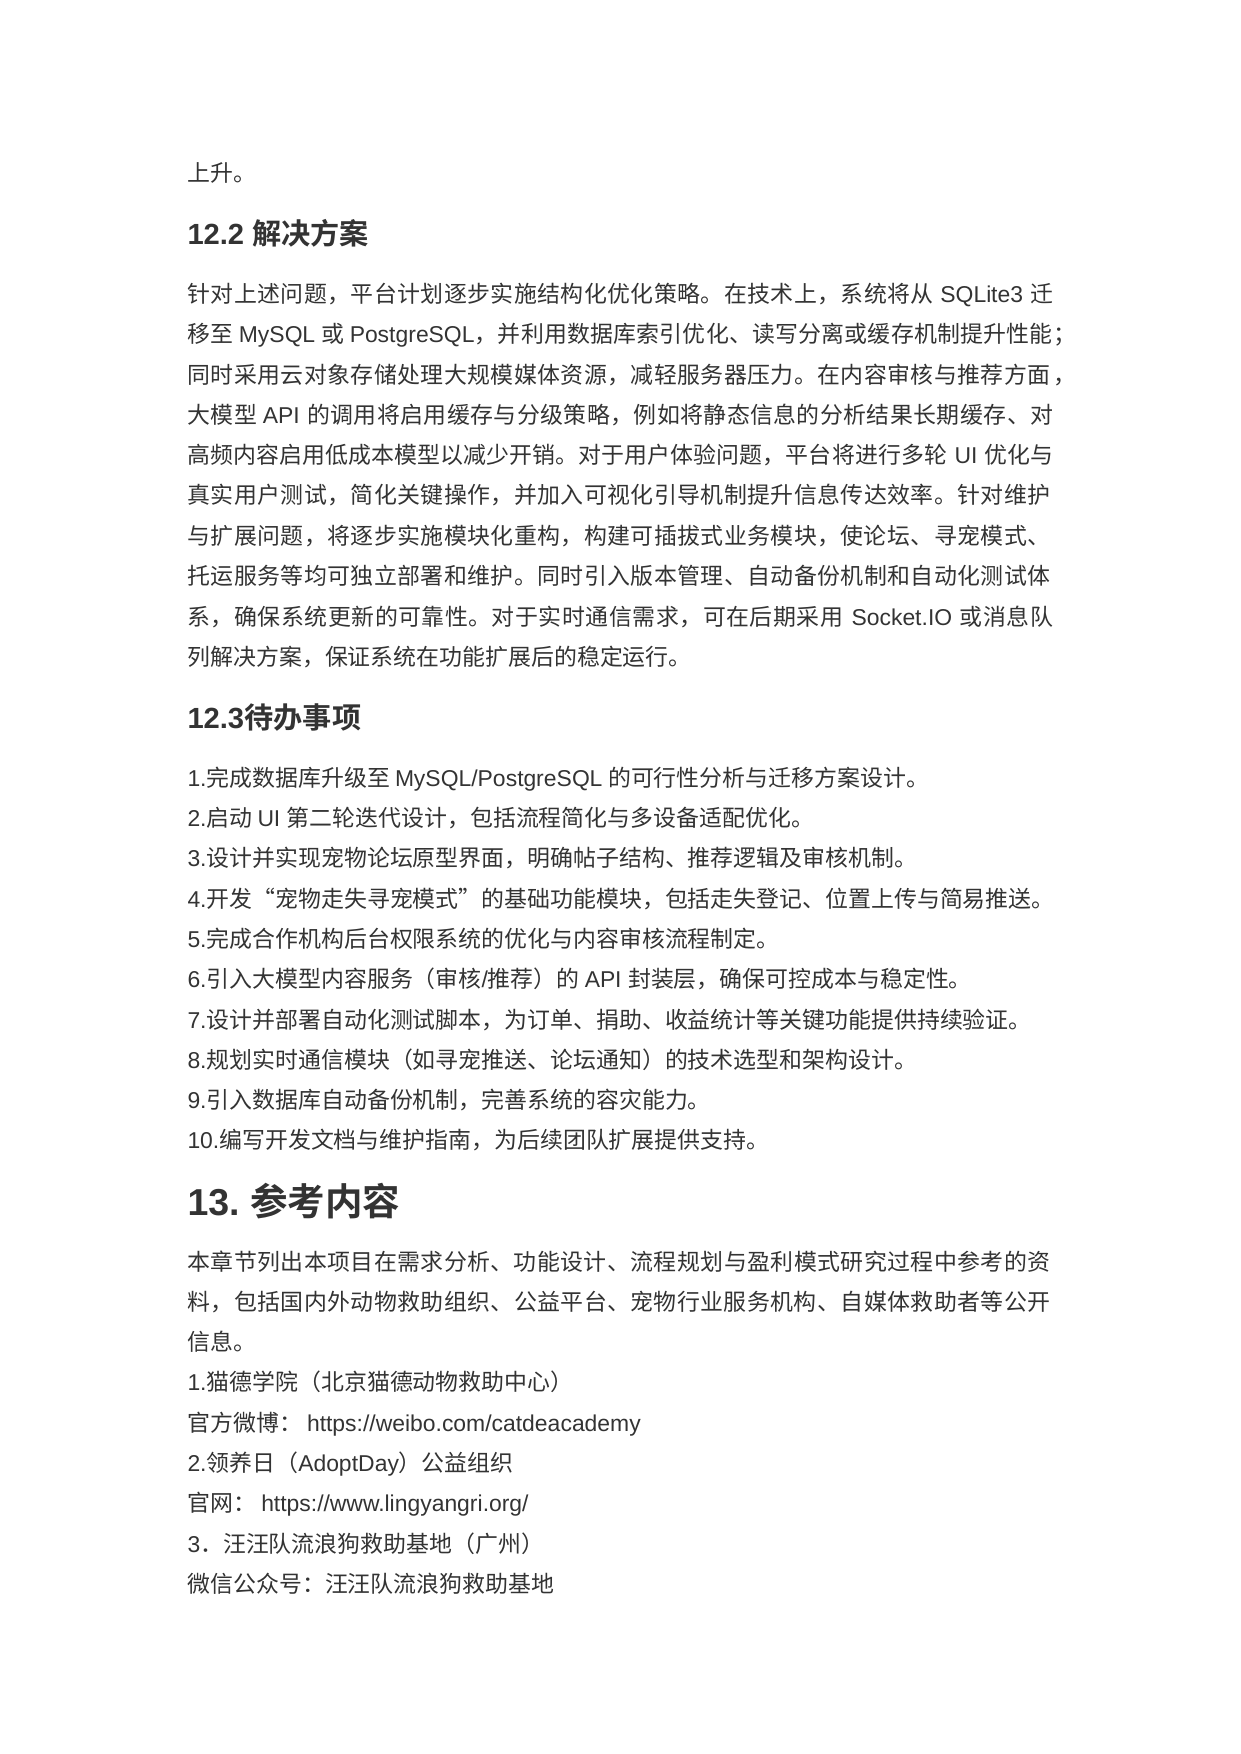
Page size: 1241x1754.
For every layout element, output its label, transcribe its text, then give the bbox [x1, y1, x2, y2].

text 1.完成数据库升级至 MySQL/PostgreSQL 的可行性分析与迁移方案设计。 [187, 756, 1053, 796]
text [187, 151, 1053, 192]
list 待办事项 [187, 675, 1053, 756]
text 8.规划实时通信模块（如寻宠推送、论坛通知）的技术选型和架构设计。 [187, 1038, 1053, 1078]
text 1.猫德学院（北京猫德动物救助中心） 官方微博： https://weibo.com/catdeacademy [187, 1361, 1053, 1441]
text 6.引入大模型内容服务（审核/推荐）的 API 封装层，确保可控成本与稳定性。 [187, 958, 1053, 998]
text 13. 参考内容 [187, 1159, 1053, 1240]
text 3.设计并实现宠物论坛原型界面，明确帖子结构、推荐逻辑及审核机制。 [187, 837, 1053, 877]
text 9.引入数据库自动备份机制，完善系统的容灾能力。 [187, 1078, 1053, 1119]
text 12.2 解决方案 [187, 192, 1053, 272]
text 针对上述问题，平台计划逐步实施结构化优化策略。在技术上，系统将从 SQLite3 迁移至 MySQL 或 PostgreSQL，并利用数据库索引优化、读写分离或缓存机制提升性能；同时采用云对象存储处理大规模媒体资源，减轻服务器压力。在内容审核与推荐方面，大模型 API 的调用将启用缓存与分级策略，例如将静态信息的分析结果长期缓存、对高频内容启用低成本模型以减少开销。对于用户体验问题，平台将进行多轮 UI 优化与真实用户测试，简化关键操作，并加入可视化引导机制提升信息传达效率。针对维护与扩展问题，将逐步实施模块化重构，构建可插拔式业务模块，使论坛、寻宠模式、托运服务等均可独立部署和维护。同时引入版本管理、自动备份机制和自动化测试体系，确保系统更新的可靠性。对于实时通信需求，可在后期采用 Socket.IO 或消息队列解决方案，保证系统在功能扩展后的稳定运行。 [187, 272, 1053, 675]
text 7.设计并部署自动化测试脚本，为订单、捐助、收益统计等关键功能提供持续验证。 [187, 998, 1053, 1038]
text 2.启动 UI 第二轮迭代设计，包括流程简化与多设备适配优化。 [187, 796, 1053, 837]
text 本章节列出本项目在需求分析、功能设计、流程规划与盈利模式研究过程中参考的资料，包括国内外动物救助组织、公益平台、宠物行业服务机构、自媒体救助者等公开信息。 [187, 1240, 1053, 1361]
text 4.开发“宠物走失寻宠模式”的基础功能模块，包括走失登记、位置上传与简易推送。 [187, 877, 1053, 917]
text 2.领养日（AdoptDay）公益组织 官网： https://www.lingyangri.org/ [187, 1441, 1053, 1522]
text 5.完成合作机构后台权限系统的优化与内容审核流程制定。 [187, 917, 1053, 958]
text 3．汪汪队流浪狗救助基地（广州） 微信公众号：汪汪队流浪狗救助基地 [187, 1522, 1053, 1603]
text 10.编写开发文档与维护指南，为后续团队扩展提供支持。 [187, 1119, 1053, 1159]
